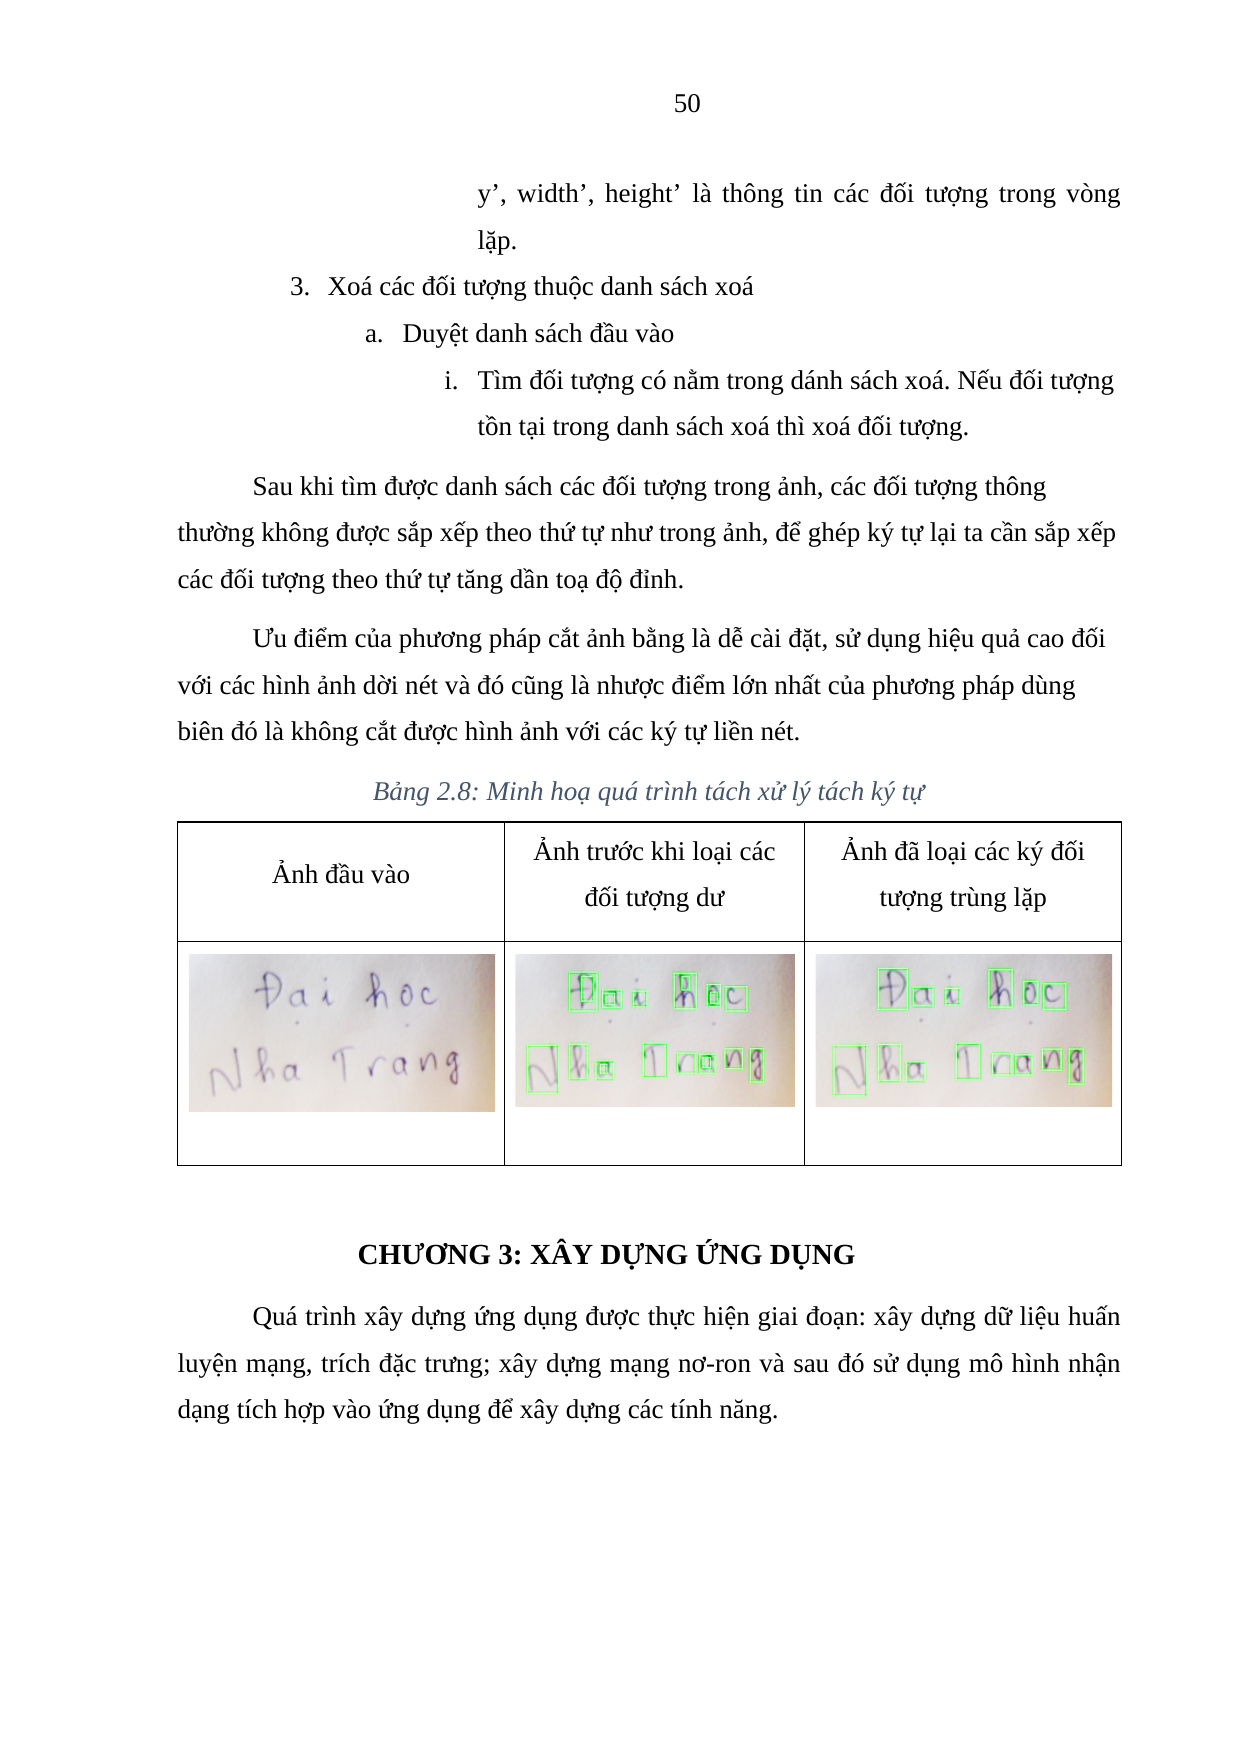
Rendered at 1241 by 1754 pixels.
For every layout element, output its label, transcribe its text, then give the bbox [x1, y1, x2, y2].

subtitle XÂY DỰNG ỨNG DỤNG [177, 1237, 1122, 1271]
table_header Ảnh trước khi loại các đối tượng dư [505, 823, 804, 941]
list Tìm đối tượng có nằm trong dánh sách xoá. Nếu đối tượng tồn tại trong danh sách xoá thì xoá đối tượng. [458, 364, 1122, 442]
text Quá trình xây dựng ứng dụng được thực hiện giai đoạn: xây dựng dữ liệu huấn luyện mạng, trích đặc trưng; xây dựng mạng nơ-ron và sau đó sử dụng mô hình nhận dạng tích hợp vào ứng dụng để xây dựng các tính năng. [177, 1300, 1122, 1425]
picture [188, 954, 496, 1112]
table_cell [505, 942, 804, 1165]
table_header Ảnh đầu vào [178, 823, 504, 941]
picture [815, 954, 1113, 1107]
list Duyệt danh sách đầu vào [365, 317, 1122, 348]
table_header Ảnh đã loại các ký đối tượng trùng lặp [805, 823, 1121, 941]
table_cell [178, 942, 504, 1165]
picture [515, 954, 795, 1107]
text Sau khi tìm được danh sách các đối tượng trong ảnh, các đối tượng thông thường không được sắp xếp theo thứ tự như trong ảnh, để ghép ký tự lại ta cần sắp xếp các đối tượng theo thứ tự tăng dần toạ độ đỉnh. [177, 470, 1122, 594]
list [458, 177, 1122, 255]
list Xoá các đối tượng thuộc danh sách xoá [290, 271, 1122, 302]
table_cell [805, 942, 1121, 1165]
text Ưu điểm của phương pháp cắt ảnh bằng là dễ cài đặt, sử dụng hiệu quả cao đối với các hình ảnh dời nét và đó cũng là nhược điểm lớn nhất của phương pháp dùng biên đó là không cắt được hình ảnh với các ký tự liền nét. [177, 622, 1122, 747]
